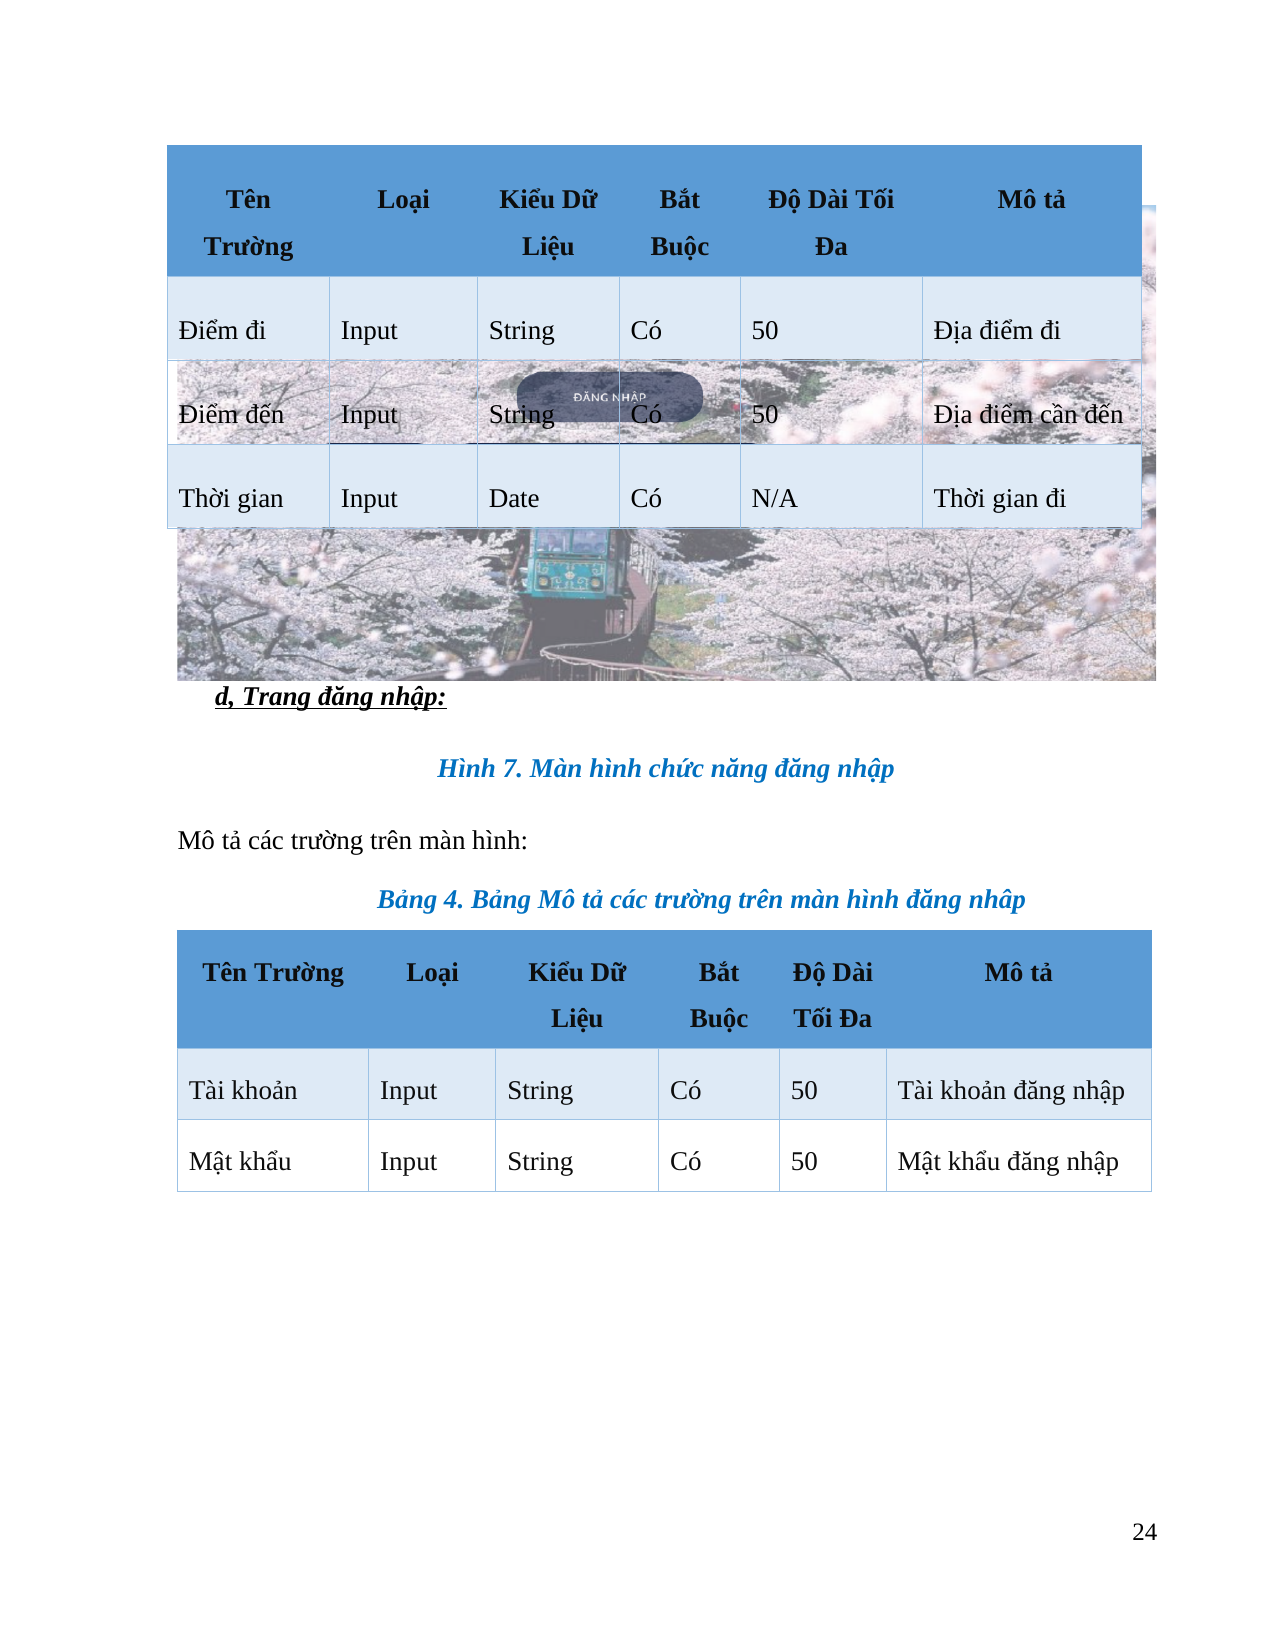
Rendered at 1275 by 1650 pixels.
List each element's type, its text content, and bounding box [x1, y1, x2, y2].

table_cell [923, 445, 1141, 527]
table_cell Điểm đến [168, 361, 329, 443]
table_cell Date [478, 445, 619, 527]
table_header [168, 146, 329, 276]
text Mô tả các trường trên màn hình: [177, 824, 1157, 855]
text d, Trang đăng nhập: [215, 132, 1157, 205]
table_header Độ Dài Tối Đa [741, 146, 922, 276]
table_cell Có [620, 361, 740, 443]
picture [177, 205, 1157, 681]
text d, Trang đăng nhập: [215, 681, 1157, 712]
table_cell Điểm đi [168, 277, 329, 359]
table_cell String [478, 361, 619, 443]
table_cell Tài khoản đăng nhập [887, 1049, 1151, 1119]
table_header [330, 146, 477, 276]
table_cell Địa điểm đi [923, 277, 1141, 359]
table_header [923, 146, 1141, 276]
table_cell Có [659, 1120, 779, 1191]
table_cell 50 [741, 277, 922, 359]
table_header Độ Dài Tối Đa [780, 931, 886, 1048]
table_cell N/A [741, 445, 922, 527]
table_cell 50 [780, 1120, 886, 1191]
table_header [887, 931, 1151, 1048]
table_cell Thời gian [168, 445, 329, 527]
table_cell Mật khẩu đăng nhập [887, 1120, 1151, 1191]
table_header [369, 931, 495, 1048]
table_cell String [478, 277, 619, 359]
table_cell Mật khẩu [178, 1120, 368, 1191]
table_cell 50 [780, 1049, 886, 1119]
text Bảng 4. Bảng Mô tả các trường trên màn hình đăng nhâp [189, 883, 1157, 914]
table_header [496, 931, 658, 1048]
table_cell String [496, 1049, 658, 1119]
table_header [659, 931, 779, 1048]
table_cell Input [369, 1049, 495, 1119]
table_header [178, 931, 368, 1048]
table_cell Có [620, 277, 740, 359]
table_cell Input [330, 277, 477, 359]
table_cell Địa điểm cần đến [923, 361, 1141, 443]
table_cell Tài khoản [178, 1049, 368, 1119]
table_cell Có [620, 445, 740, 527]
table_cell Có [659, 1049, 779, 1119]
table_cell Input [330, 445, 477, 527]
table_cell Input [369, 1120, 495, 1191]
text Hình 7. Màn hình chức năng đăng nhập [177, 752, 1157, 783]
table_header [620, 146, 740, 276]
table_cell 50 [741, 361, 922, 443]
table_cell String [496, 1120, 658, 1191]
table_header [478, 146, 619, 276]
table_cell Input [330, 361, 477, 443]
